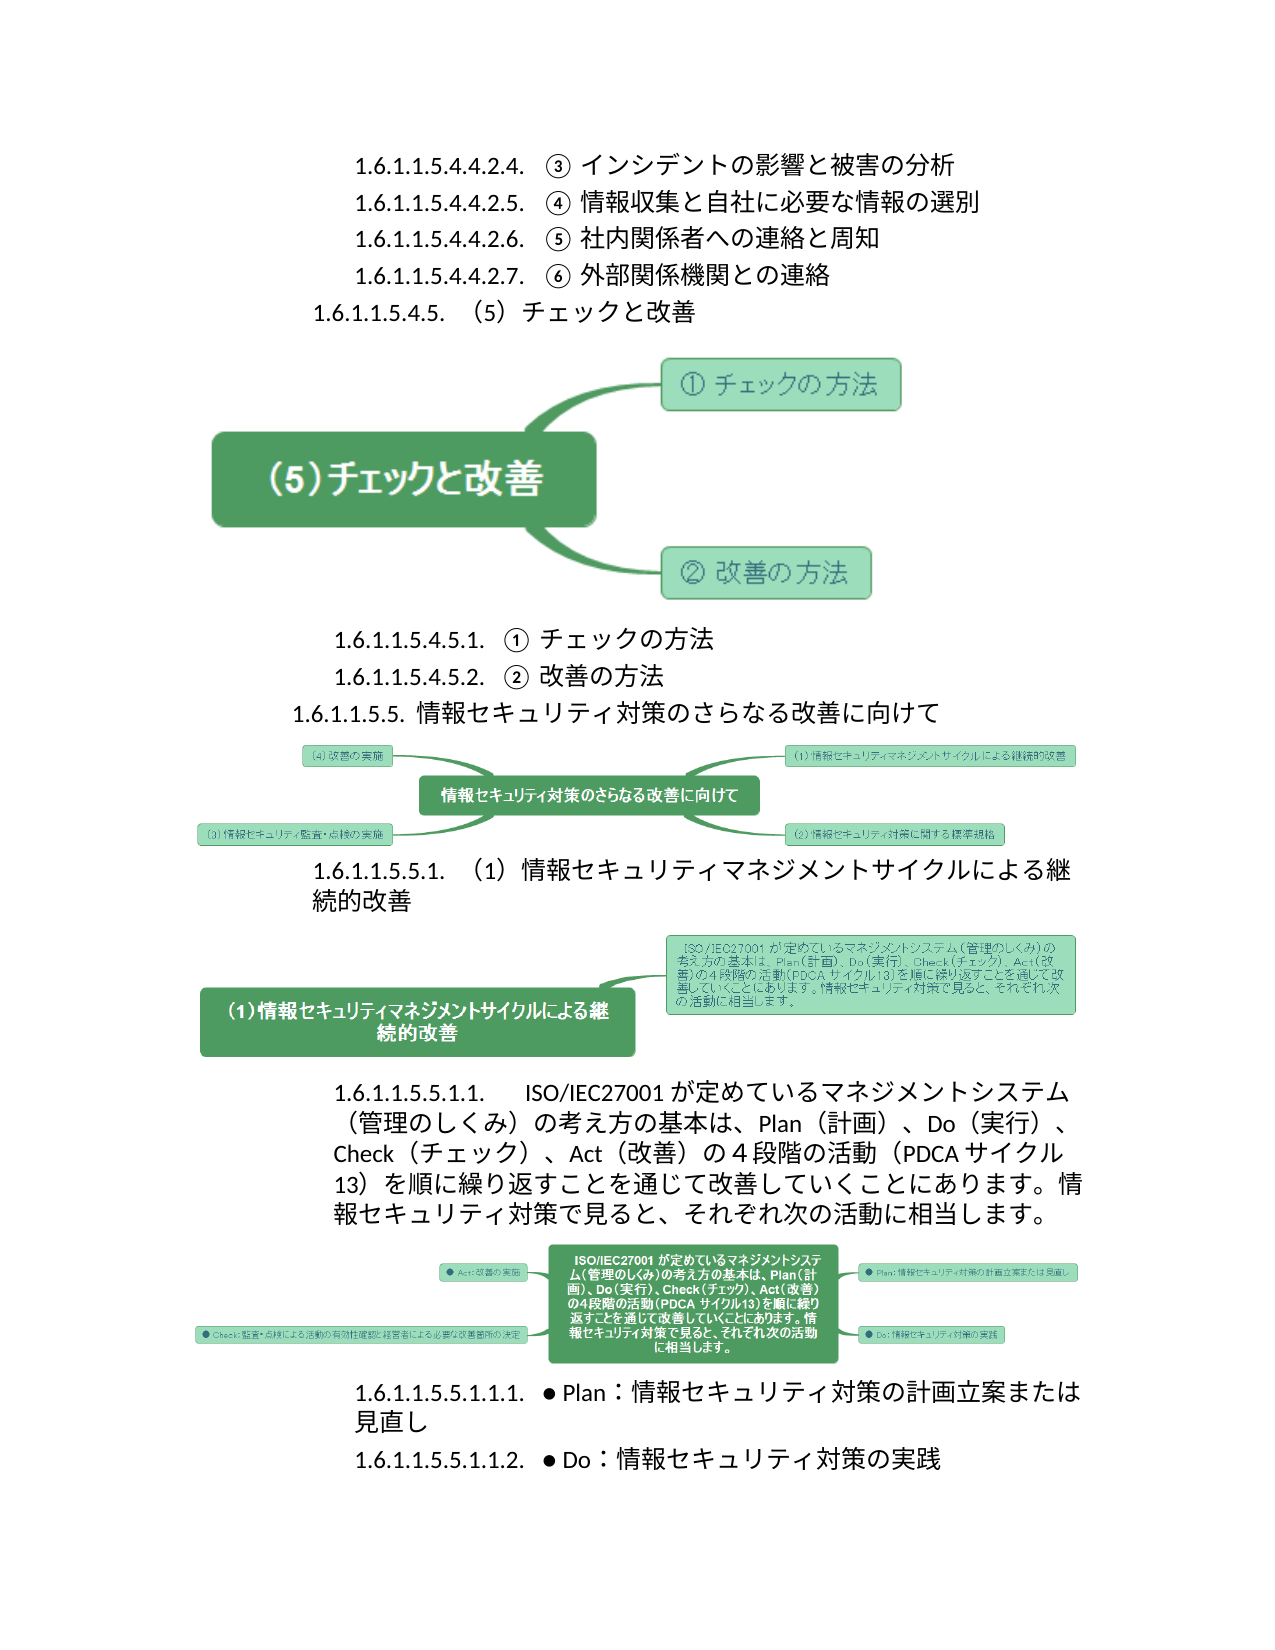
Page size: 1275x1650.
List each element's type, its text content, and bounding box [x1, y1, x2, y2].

subtitle （5）チェックと改善 [312, 297, 1087, 328]
subtitle ④ 情報収集と自社に必要な情報の選別 [354, 187, 1087, 217]
picture [187, 333, 927, 625]
subtitle ● Do：情報セキュリティ対策の実践 [354, 1444, 1087, 1475]
picture [187, 922, 1088, 1078]
subtitle 情報セキュリティ対策のさらなる改善に向けて [292, 698, 1087, 729]
subtitle ③ インシデントの影響と被害の分析 [354, 150, 1087, 181]
picture [187, 1236, 1086, 1377]
subtitle ISO/IEC27001 が定めているマネジメントシステム（管理のしくみ）の考え方の基本は、Plan（計画）、Do（実行）、Check（チェック）、Act（改善）の４段階の活動（PDCA サイクル13）を順に繰り返すことを通じて改善していくことにあります。情報セキュリティ対策で見ると、それぞれ次の活動に相当します。 [333, 1078, 1087, 1230]
subtitle ⑥ 外部関係機関との連絡 [354, 260, 1087, 291]
subtitle ⑤ 社内関係者への連絡と周知 [354, 223, 1087, 254]
subtitle （1）情報セキュリティマネジメントサイクルによる継続的改善 [312, 855, 1087, 916]
subtitle ② 改善の方法 [333, 661, 1087, 692]
subtitle ① チェックの方法 [333, 624, 1087, 655]
subtitle ● Plan：情報セキュリティ対策の計画立案または見直し [354, 1377, 1087, 1438]
picture [187, 734, 1086, 856]
